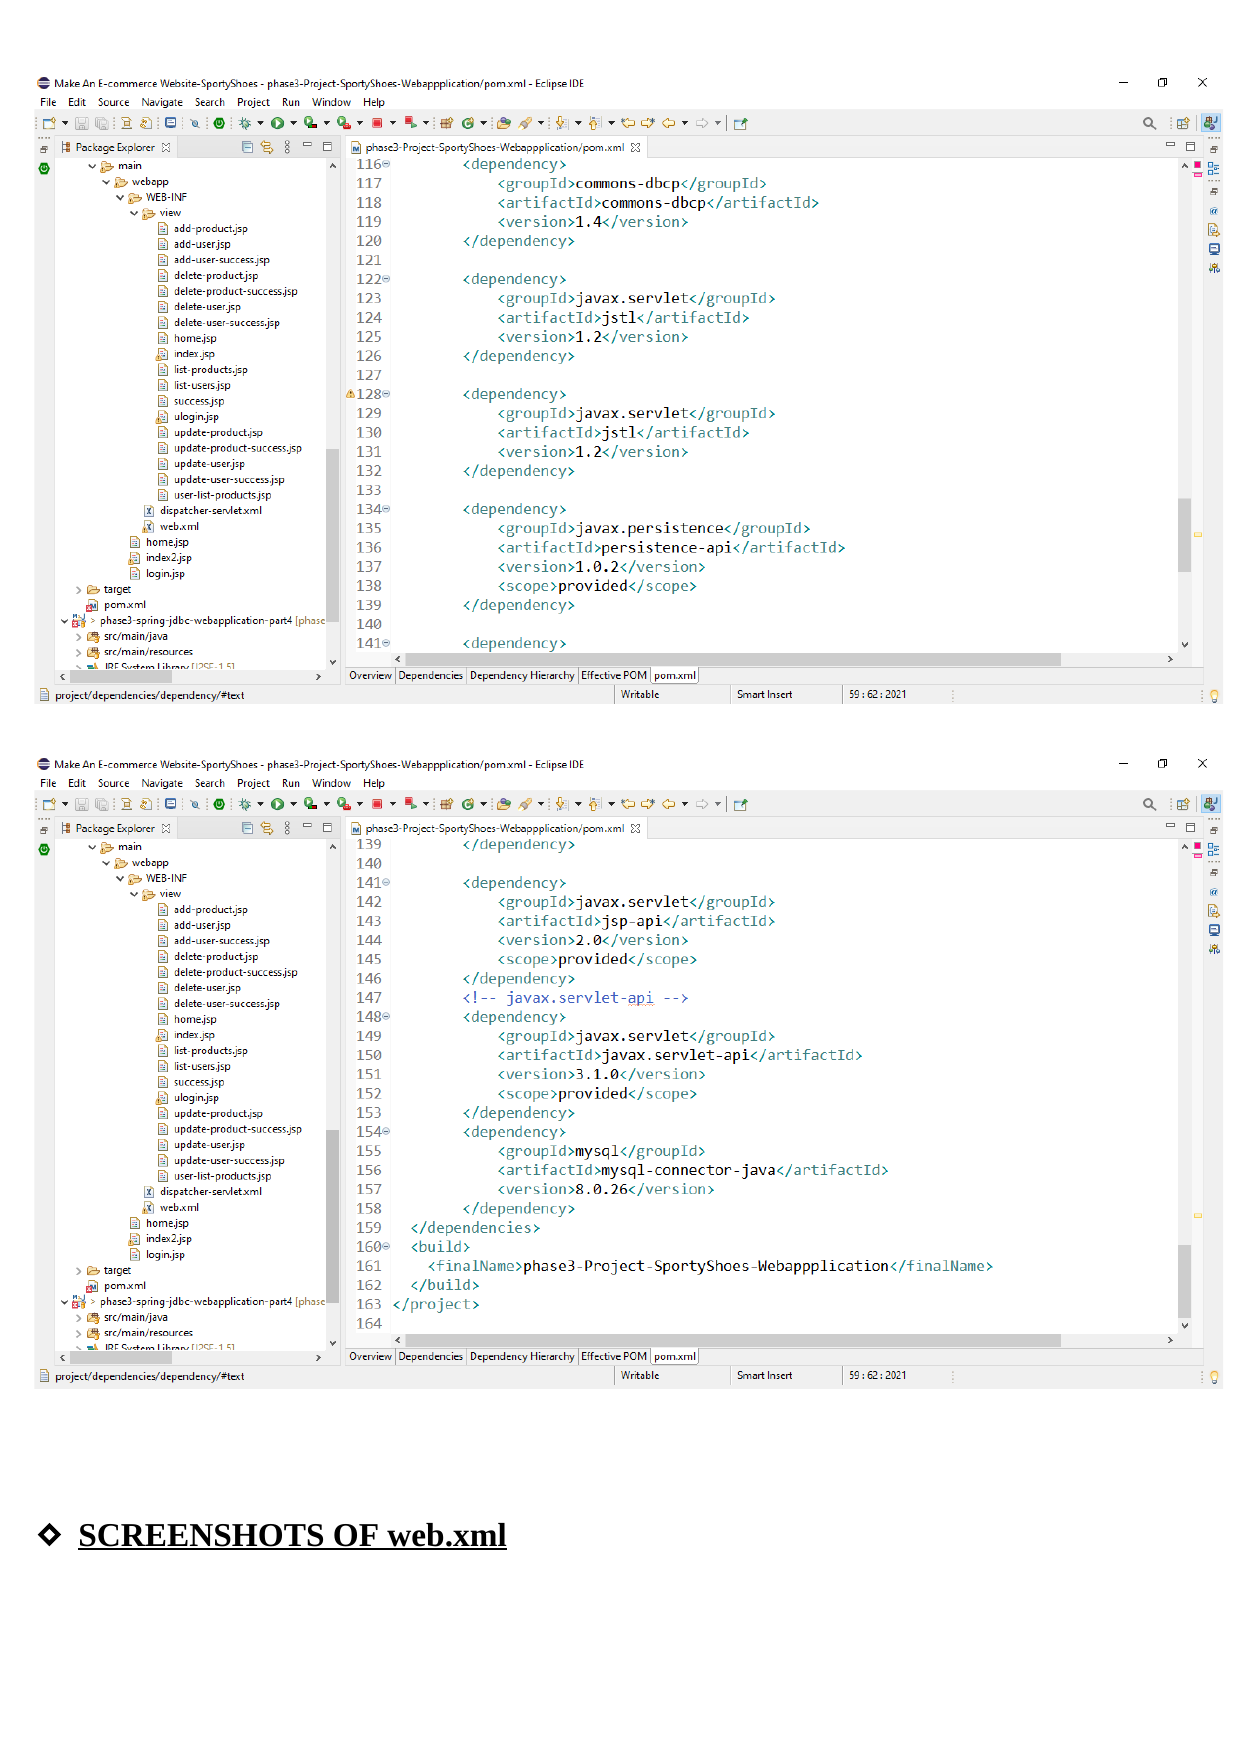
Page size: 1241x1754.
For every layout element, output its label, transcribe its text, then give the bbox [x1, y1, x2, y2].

list SCREENSHOTS OF web.xml [34, 1515, 1224, 1553]
picture [34, 754, 1224, 1389]
picture [34, 73, 1224, 704]
